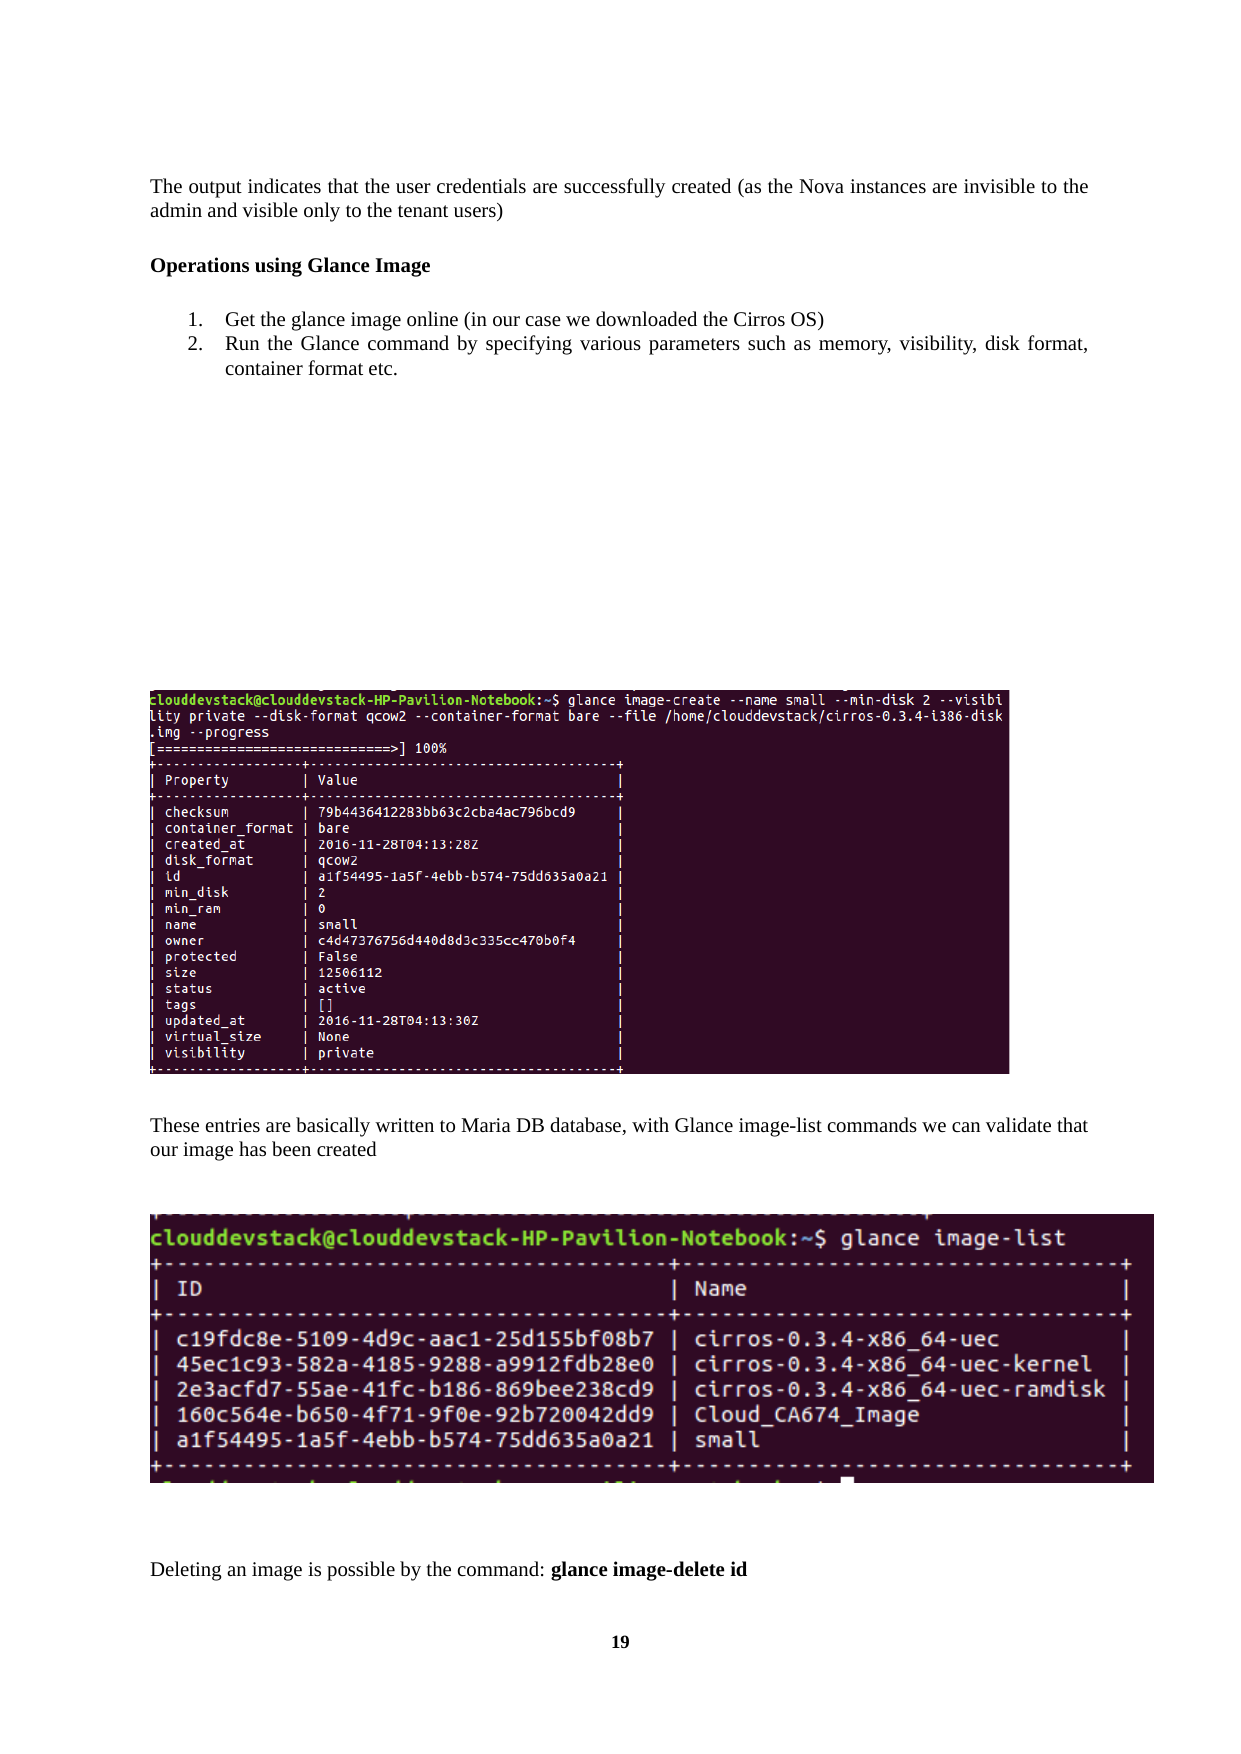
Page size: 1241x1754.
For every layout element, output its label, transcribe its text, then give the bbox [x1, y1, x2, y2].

text Deleting an image is possible by the command: glance image-delete id [150, 1557, 1090, 1581]
list Run the Glance command by specifying various parameters such as memory, visibility, disk format, container format etc. [187, 331, 1090, 379]
text These entries are basically written to Maria DB database, with Glance image-list commands we can validate that our image has been created [150, 1113, 1090, 1161]
list Get the glance image online (in our case we downloaded the Cirros OS) [187, 307, 1090, 331]
picture [150, 1214, 1154, 1483]
text The output indicates that the user credentials are successfully created (as the Nova instances are invisible to the admin and visible only to the tenant users) [150, 174, 1090, 222]
text Operations using Glance Image [150, 253, 1090, 277]
picture [150, 690, 1010, 1074]
